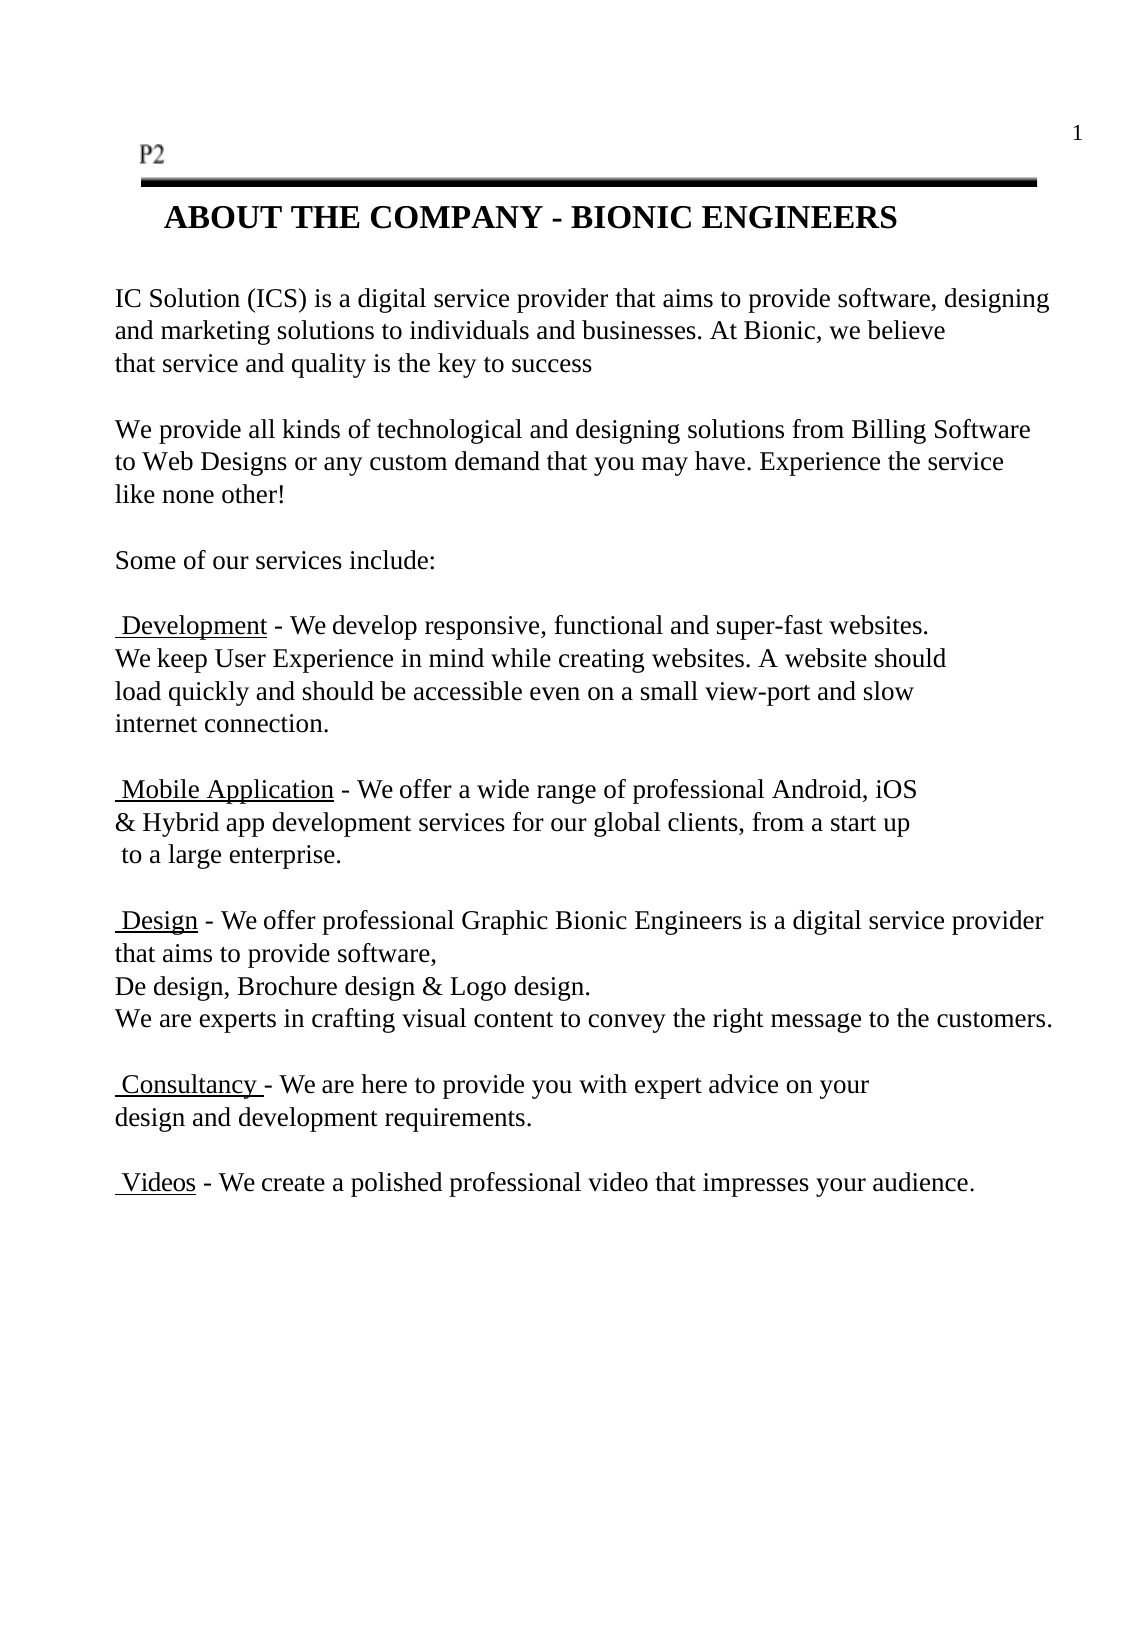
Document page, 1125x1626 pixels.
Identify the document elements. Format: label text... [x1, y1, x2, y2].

text We provide all kinds of technological and designing solutions from Billing Software to Web Designs or any custom demand that you may have. Experience the service like none other! [114, 413, 1044, 509]
text Consultancy - We are here to provide you with expert advice on your design and development requirements. [114, 1068, 941, 1132]
text ABOUT THE COMPANY - BIONIC ENGINEERS [164, 197, 1100, 235]
text IC Solution (ICS) is a digital service provider that aims to provide software, designing and marketing solutions to individuals and businesses. At Bionic, we believe [114, 282, 1052, 346]
text Videos - We create a polished professional video that impresses your audience. [114, 1166, 1100, 1198]
text Some of our services include: [114, 544, 1100, 575]
text We are experts in crafting visual content to convey the right message to the customers. [114, 1002, 1100, 1034]
text Design - We offer professional Graphic Bionic Engineers is a digital service provider that aims to provide software, [114, 904, 1086, 968]
text Development - We develop responsive, functional and super-fast websites. We keep User Experience in mind while creating websites. A website should load quickly and should be accessible even on a small view-port and slow internet connection. [114, 609, 955, 738]
picture [139, 136, 499, 171]
text that service and quality is the key to success [114, 347, 1100, 378]
text De design, Brochure design & Logo design. [114, 970, 1100, 1001]
text to a large enterprise. [121, 839, 1100, 870]
picture [141, 177, 1038, 187]
text Mobile Application - We offer a wide range of professional Android, iOS & Hybrid app development services for our global clients, from a start up [114, 773, 940, 837]
